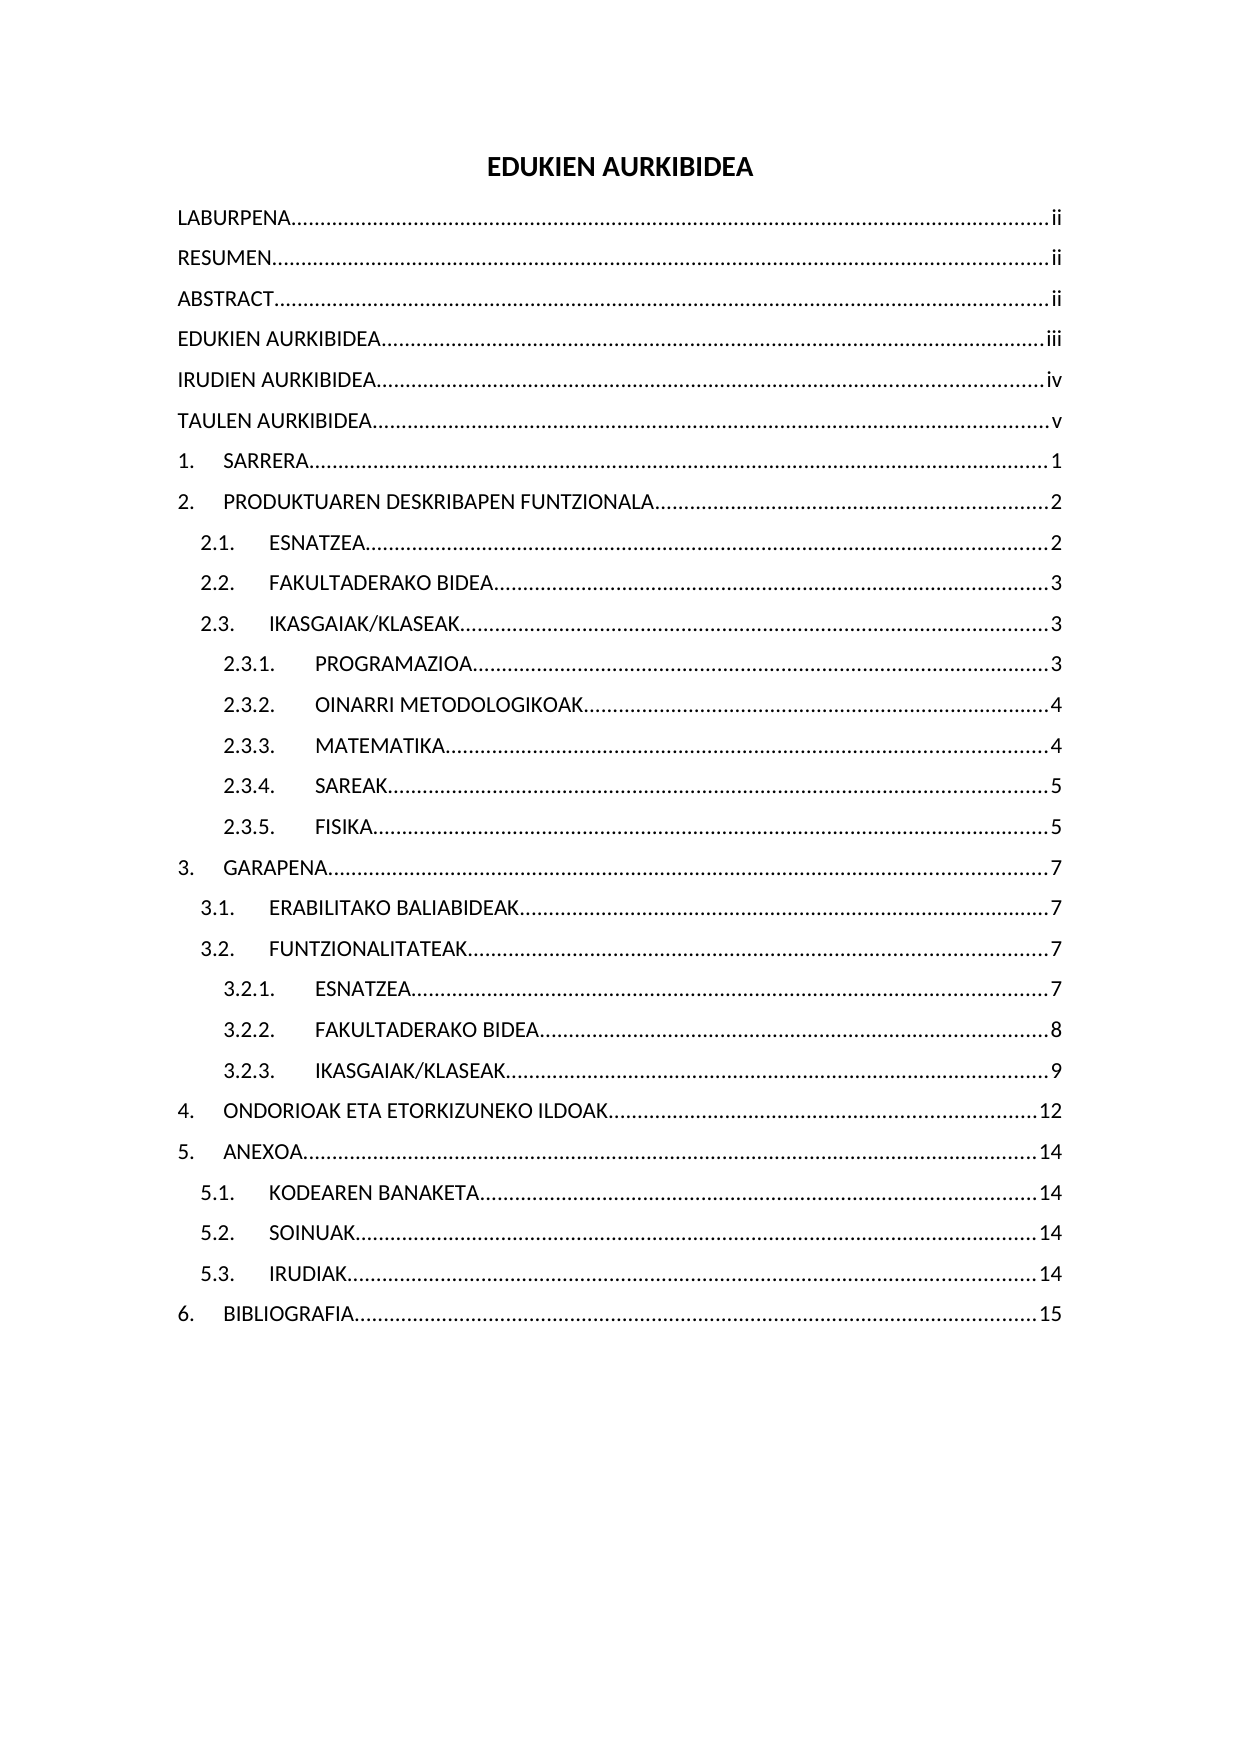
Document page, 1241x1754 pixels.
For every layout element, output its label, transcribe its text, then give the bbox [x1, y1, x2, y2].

text 2.3. IKASGAIAK/KLASEAK 3 [200, 609, 1063, 637]
text 2.2. FAKULTADERAKO BIDEA 3 [200, 568, 1063, 596]
text 4. ONDORIOAK ETA ETORKIZUNEKO ILDOAK 12 [177, 1096, 1063, 1124]
text TAULEN AURKIBIDEA v [177, 406, 1063, 434]
text 3. GARAPENA 7 [177, 853, 1063, 881]
text LABURPENA ii [177, 203, 1063, 231]
text 2.3.3. MATEMATIKA 4 [223, 731, 1063, 759]
text 5.3. IRUDIAK 14 [200, 1259, 1063, 1287]
text 2.3.5. FISIKA 5 [223, 812, 1063, 840]
text 2.1. ESNATZEA 2 [200, 528, 1063, 556]
text ABSTRACT ii [177, 284, 1063, 312]
text 6. BIBLIOGRAFIA 15 [177, 1299, 1063, 1328]
text EDUKIEN AURKIBIDEA [177, 148, 1063, 183]
text 3.2.3. IKASGAIAK/KLASEAK 9 [223, 1056, 1063, 1084]
text 5.1. KODEAREN BANAKETA 14 [200, 1178, 1063, 1206]
text 2.3.4. SAREAK 5 [223, 771, 1063, 799]
text EDUKIEN AURKIBIDEA iii [177, 324, 1063, 353]
text 3.2.1. ESNATZEA 7 [223, 974, 1063, 1003]
text 3.2. FUNTZIONALITATEAK 7 [200, 934, 1063, 962]
text 5.2. SOINUAK 14 [200, 1218, 1063, 1246]
text 5. ANEXOA 14 [177, 1137, 1063, 1165]
text 2. PRODUKTUAREN DESKRIBAPEN FUNTZIONALA 2 [177, 487, 1063, 515]
text 1. SARRERA 1 [177, 446, 1063, 474]
text 2.3.1. PROGRAMAZIOA 3 [223, 649, 1063, 678]
text 3.1. ERABILITAKO BALIABIDEAK 7 [200, 893, 1063, 921]
text RESUMEN ii [177, 243, 1063, 271]
text 2.3.2. OINARRI METODOLOGIKOAK 4 [223, 690, 1063, 718]
text 3.2.2. FAKULTADERAKO BIDEA 8 [223, 1015, 1063, 1043]
text IRUDIEN AURKIBIDEA iv [177, 365, 1063, 393]
